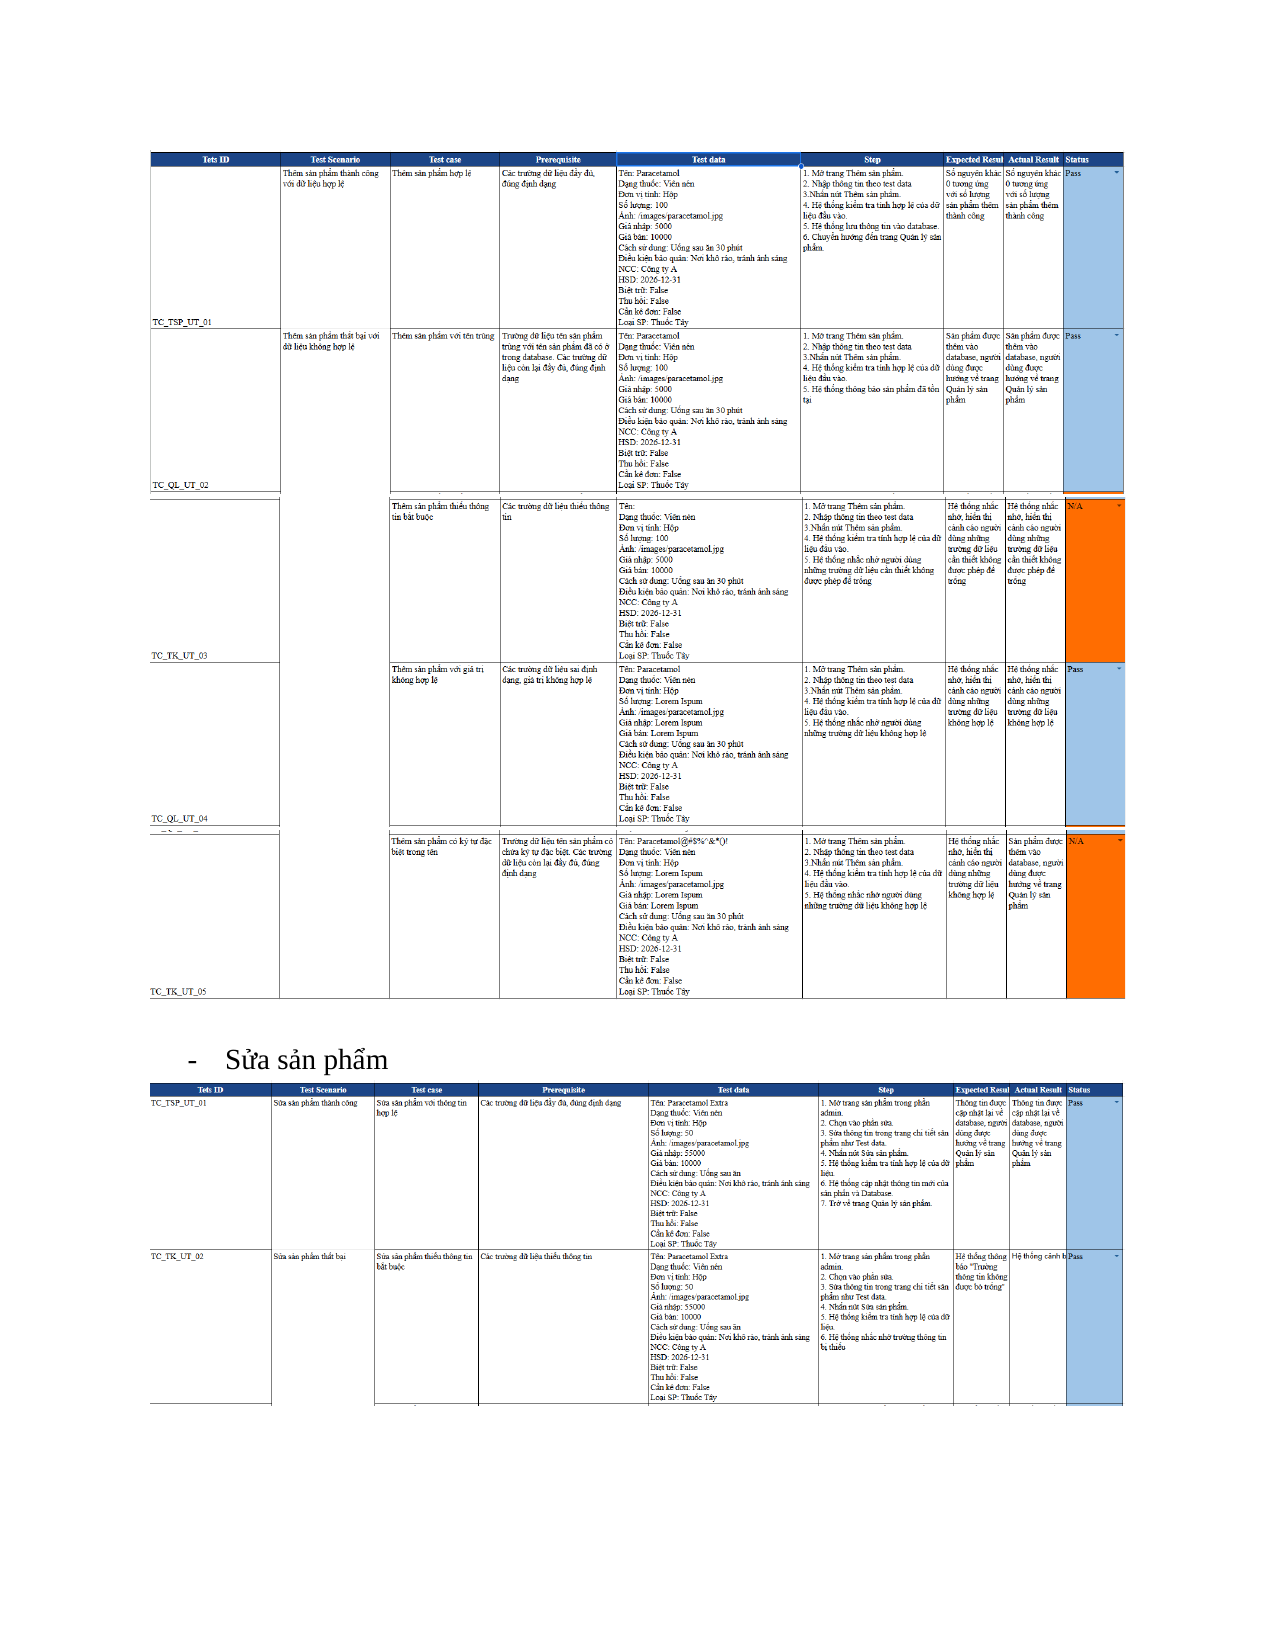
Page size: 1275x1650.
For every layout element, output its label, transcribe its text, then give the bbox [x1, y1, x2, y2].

picture [150, 150, 1125, 494]
picture [150, 497, 1125, 827]
list Sửa sản phẩm [187, 1042, 1125, 1075]
picture [150, 830, 1125, 1000]
picture [150, 1080, 1125, 1406]
